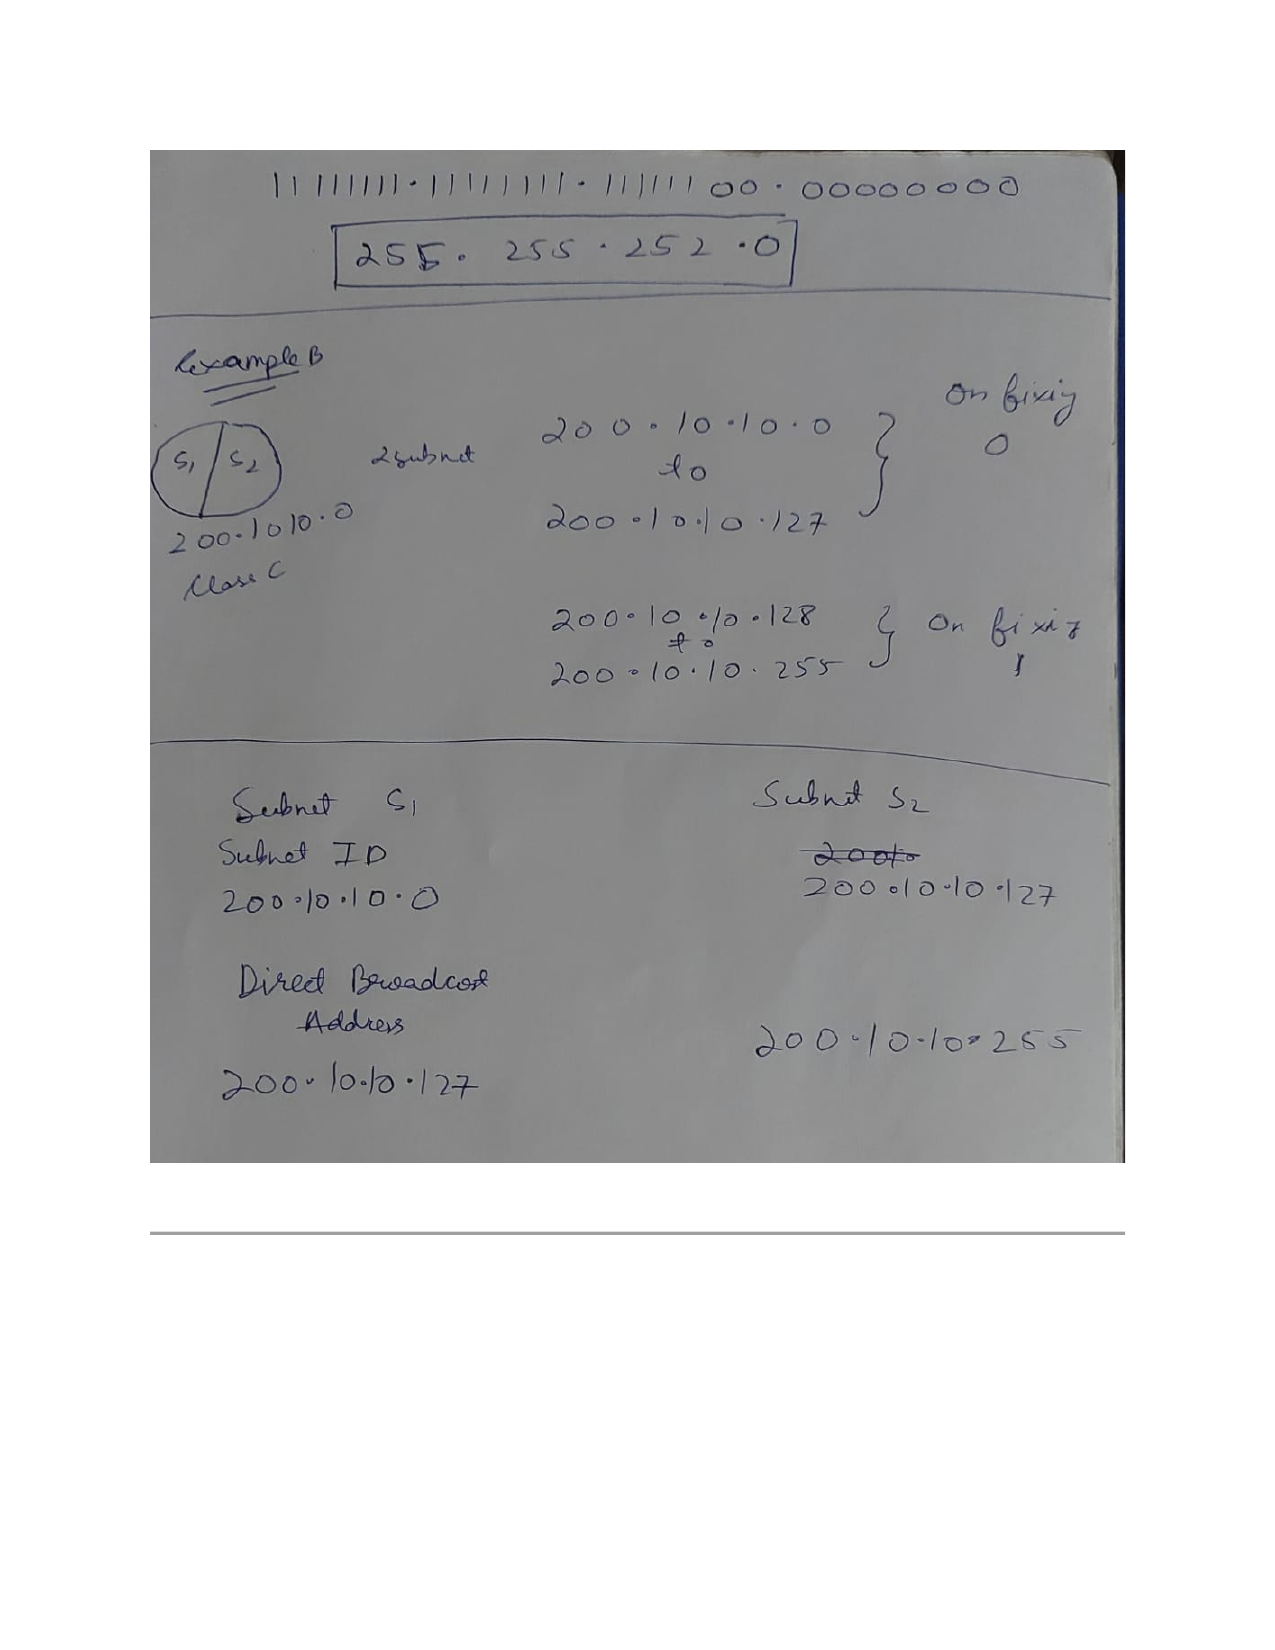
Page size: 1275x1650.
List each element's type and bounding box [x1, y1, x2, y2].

picture [150, 150, 1125, 1163]
